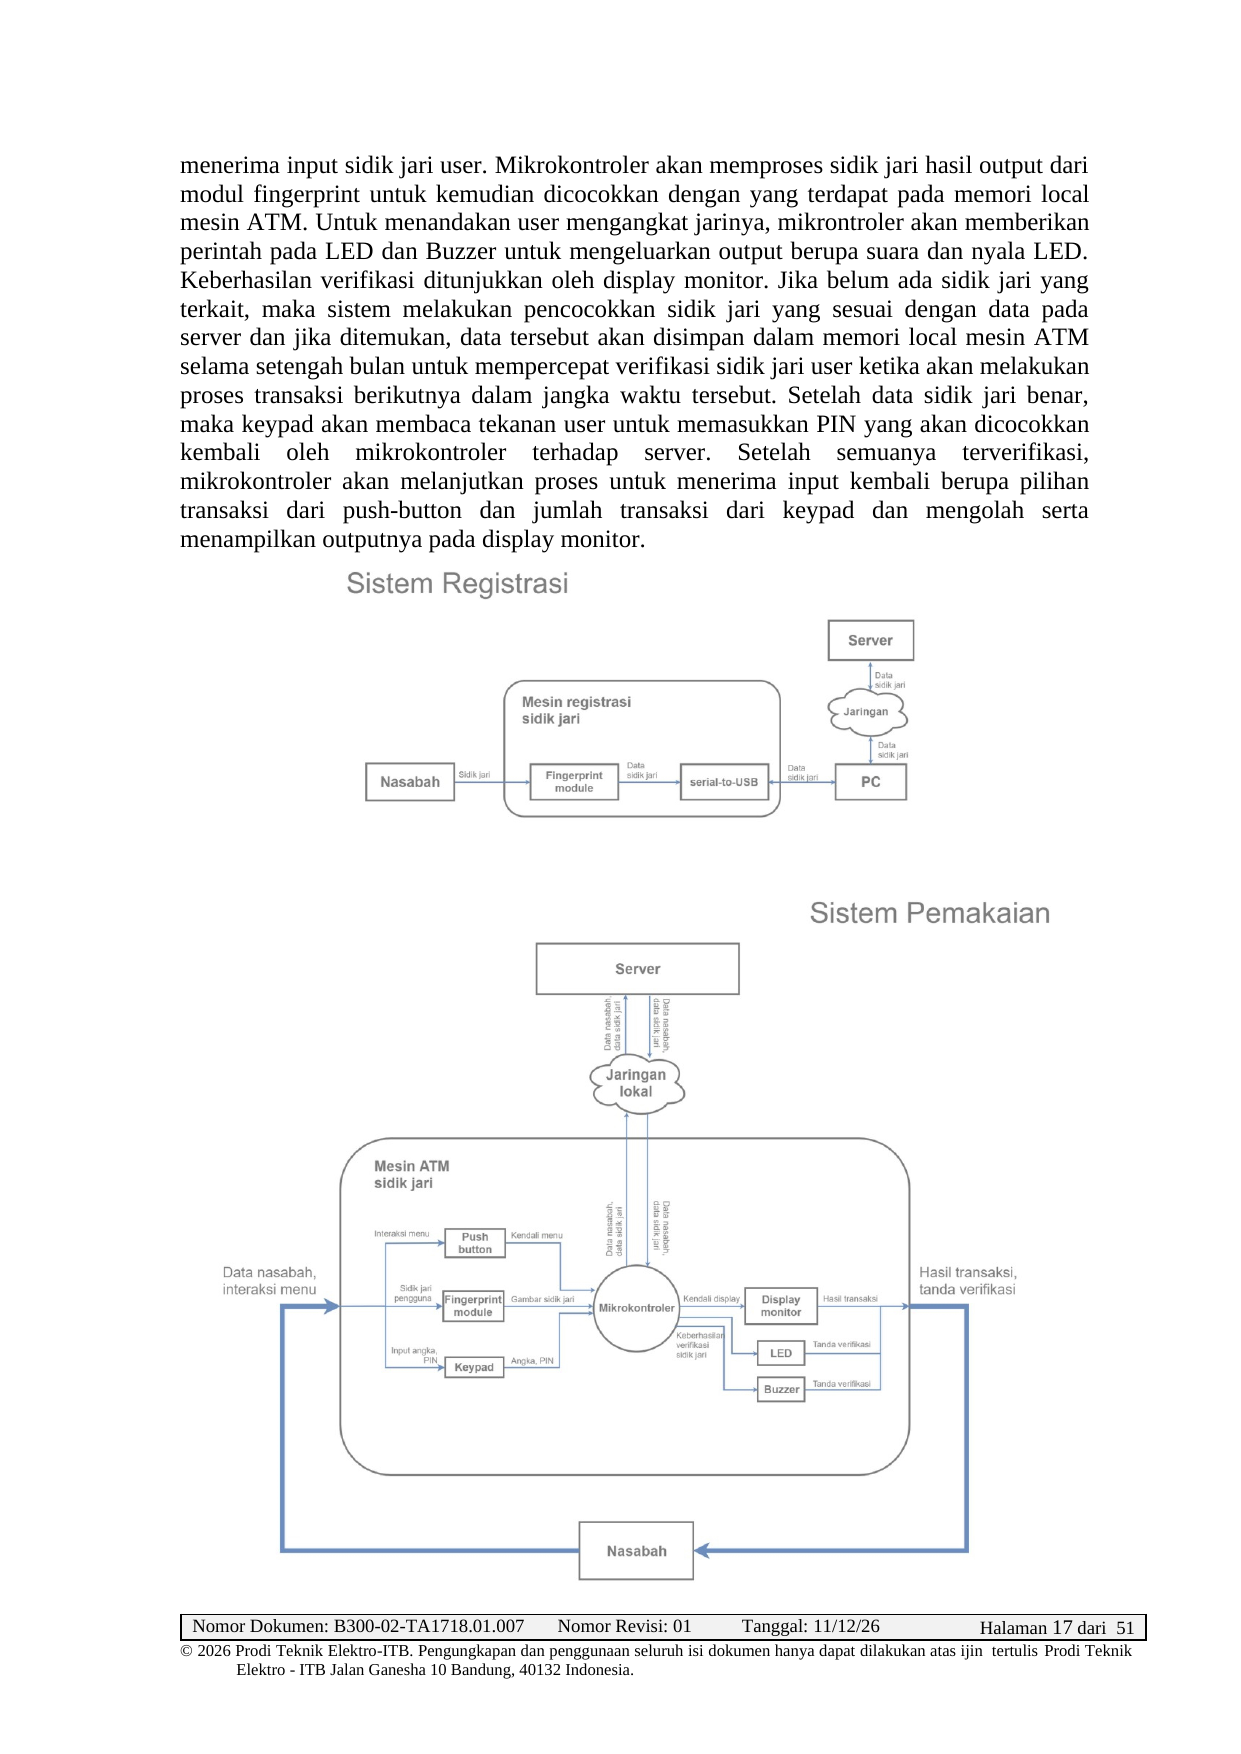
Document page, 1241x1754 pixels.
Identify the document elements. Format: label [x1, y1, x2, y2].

text [180, 150, 1090, 552]
picture [206, 860, 1065, 1595]
picture [342, 565, 929, 848]
